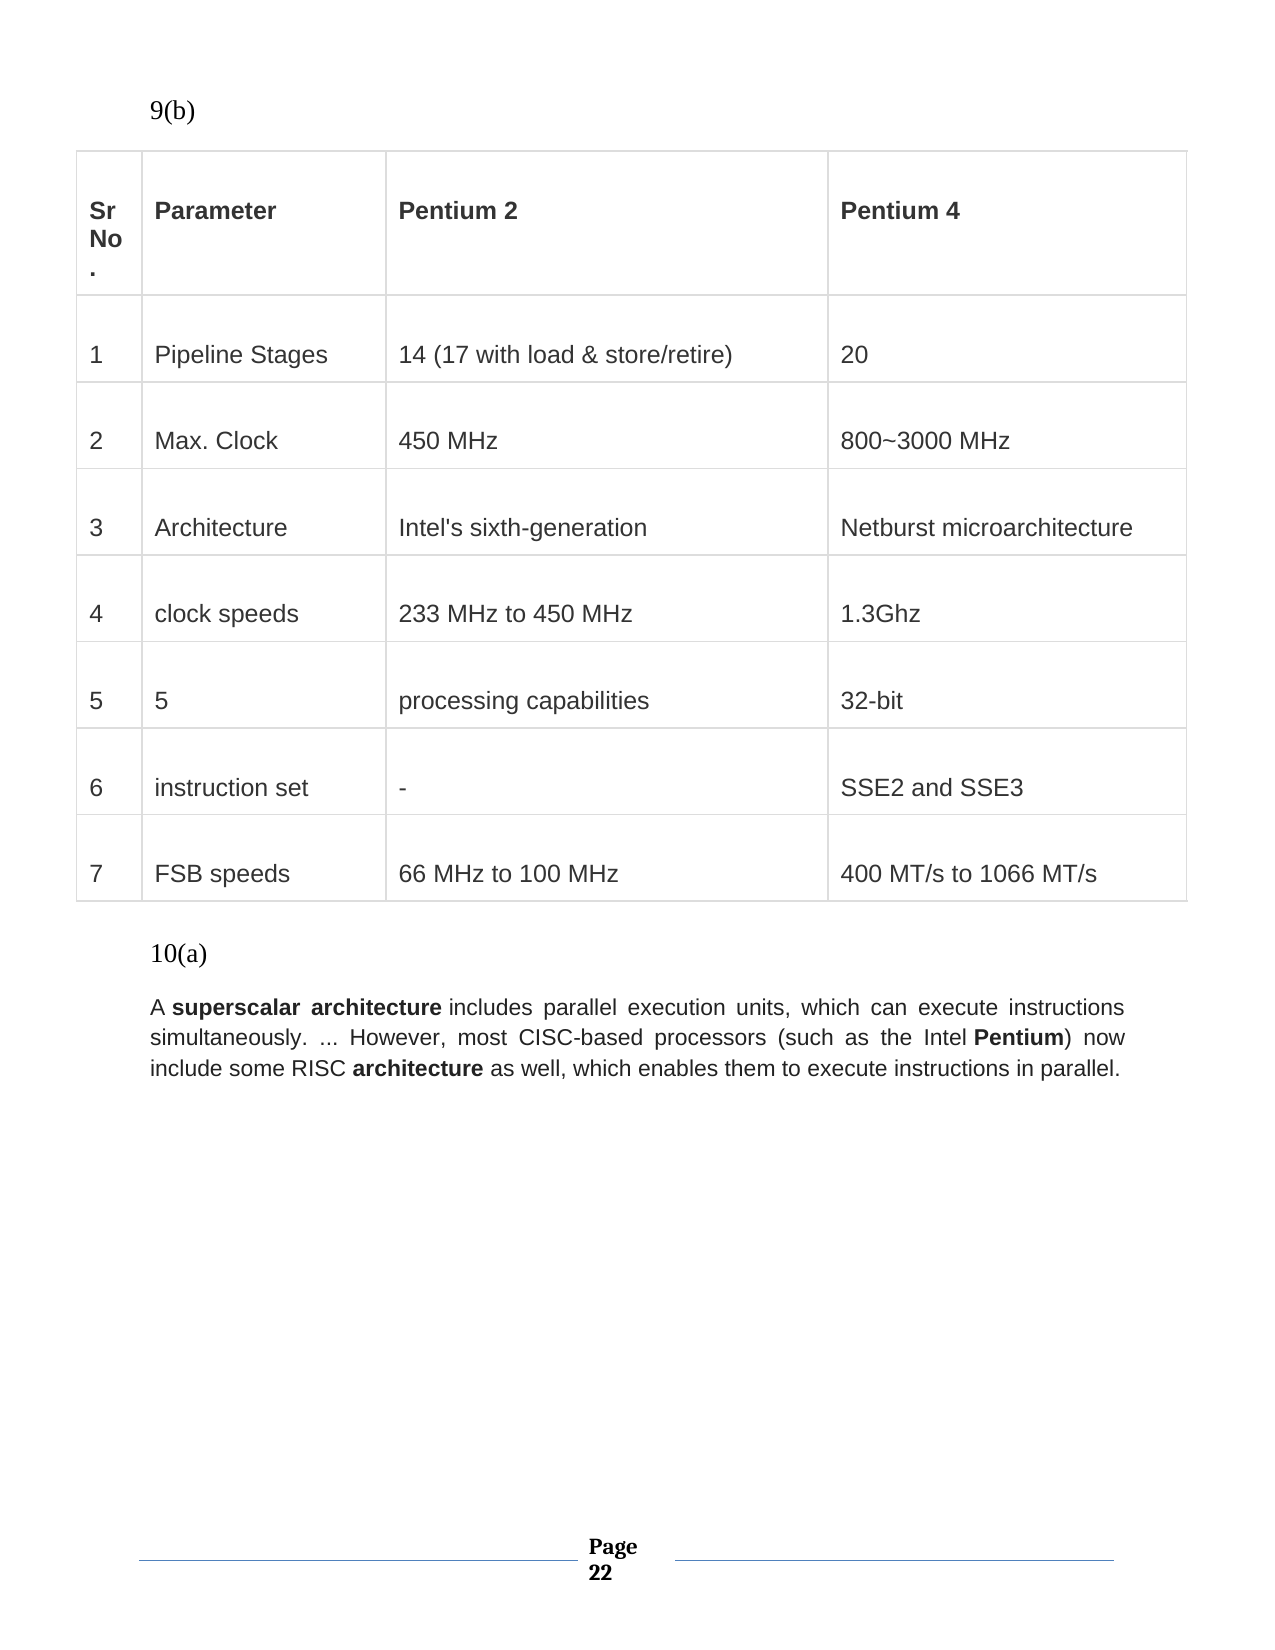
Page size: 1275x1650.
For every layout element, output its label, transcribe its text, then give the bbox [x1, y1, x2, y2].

table_cell processing capabilities [387, 642, 827, 727]
text A superscalar architecture includes parallel execution units, which can execute instructions simultaneously. ... However, most CISC-based processors (such as the Intel Pentium) now include some RISC architecture as well, which enables them to execute instructions in parallel. [150, 994, 1125, 1024]
table_header Pentium 2 [387, 152, 827, 294]
table_cell clock speeds [143, 556, 385, 641]
table_cell 800~3000 MHz [829, 383, 1186, 467]
table_header Parameter [143, 152, 385, 294]
table_cell 400 MT/s to 1066 MT/s [829, 815, 1186, 900]
table_cell 20 [829, 296, 1186, 381]
table_cell instruction set [143, 729, 385, 814]
table_cell 32-bit [829, 642, 1186, 727]
table_cell SSE2 and SSE3 [829, 729, 1186, 814]
table_cell Max. Clock [143, 383, 385, 467]
table_cell - [387, 729, 827, 814]
table_cell Netburst microarchitecture [829, 469, 1186, 554]
table_cell 2 [77, 383, 141, 467]
table_cell 6 [77, 729, 141, 814]
table_cell 5 [77, 642, 141, 727]
text 10(a) [150, 938, 1125, 969]
table_cell 3 [77, 469, 141, 554]
table_cell 7 [77, 815, 141, 900]
table_cell 1 [77, 296, 141, 381]
table_header Sr No. [77, 152, 141, 294]
table_cell 5 [143, 642, 385, 727]
table_cell 66 MHz to 100 MHz [387, 815, 827, 900]
table_cell 233 MHz to 450 MHz [387, 556, 827, 641]
table_cell 1.3Ghz [829, 556, 1186, 641]
table_cell 14 (17 with load & store/retire) [387, 296, 827, 381]
table_cell 4 [77, 556, 141, 641]
table_cell Intel's sixth-generation [387, 469, 827, 554]
table_cell 450 MHz [387, 383, 827, 467]
table_cell FSB speeds [143, 815, 385, 900]
table_cell Pipeline Stages [143, 296, 385, 381]
text A superscalar architecture includes parallel execution units, which can execute instructions simultaneously. ... However, most CISC-based processors (such as the Intel Pentium) now include some RISC architecture as well, which enables them to execute instructions in parallel. [150, 1051, 1125, 1081]
table_cell Architecture [143, 469, 385, 554]
table_header Pentium 4 [829, 152, 1186, 294]
text 9(b) [150, 94, 1125, 125]
